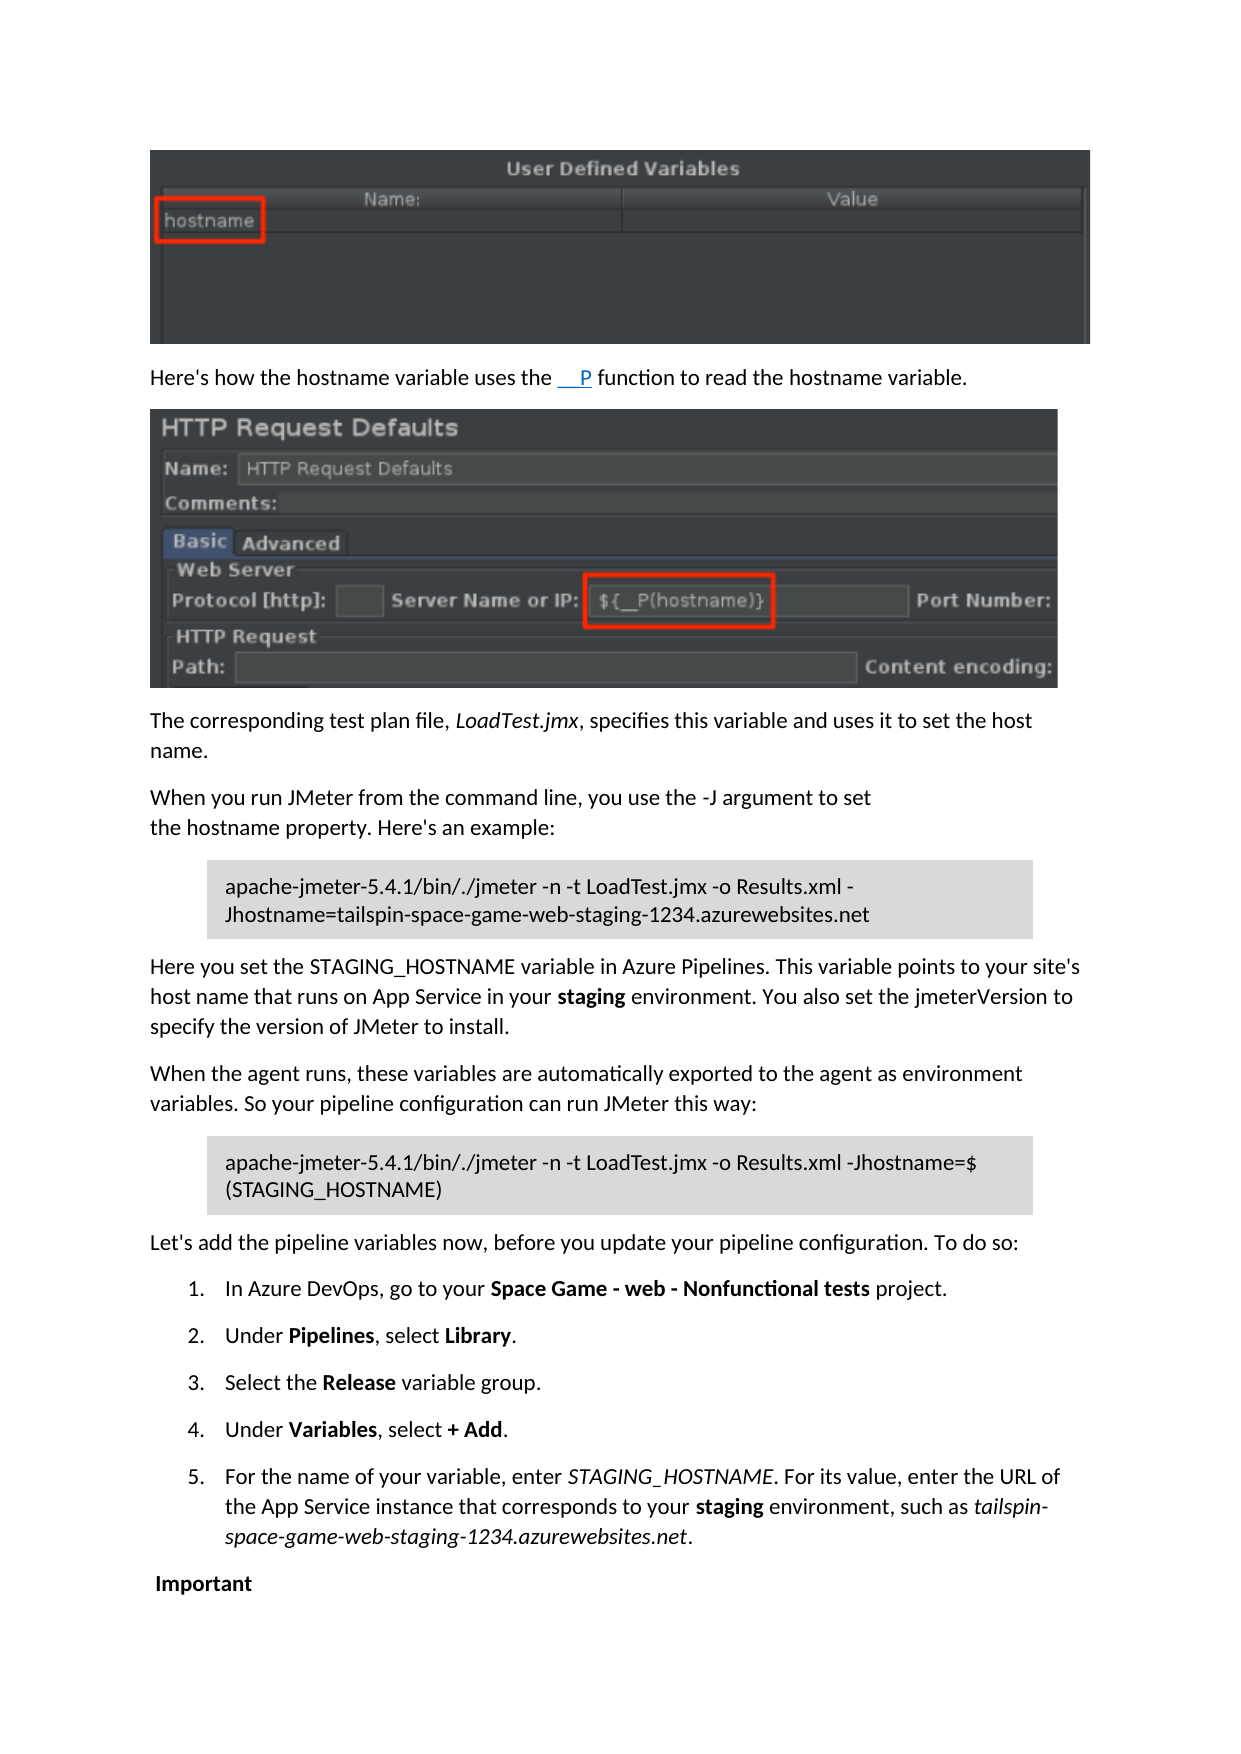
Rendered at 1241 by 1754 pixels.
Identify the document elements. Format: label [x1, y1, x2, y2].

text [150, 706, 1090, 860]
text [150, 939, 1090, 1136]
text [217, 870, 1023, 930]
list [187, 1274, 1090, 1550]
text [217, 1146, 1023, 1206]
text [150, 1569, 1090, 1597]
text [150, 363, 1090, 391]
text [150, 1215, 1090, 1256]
picture [150, 150, 1091, 344]
picture [150, 409, 1058, 688]
